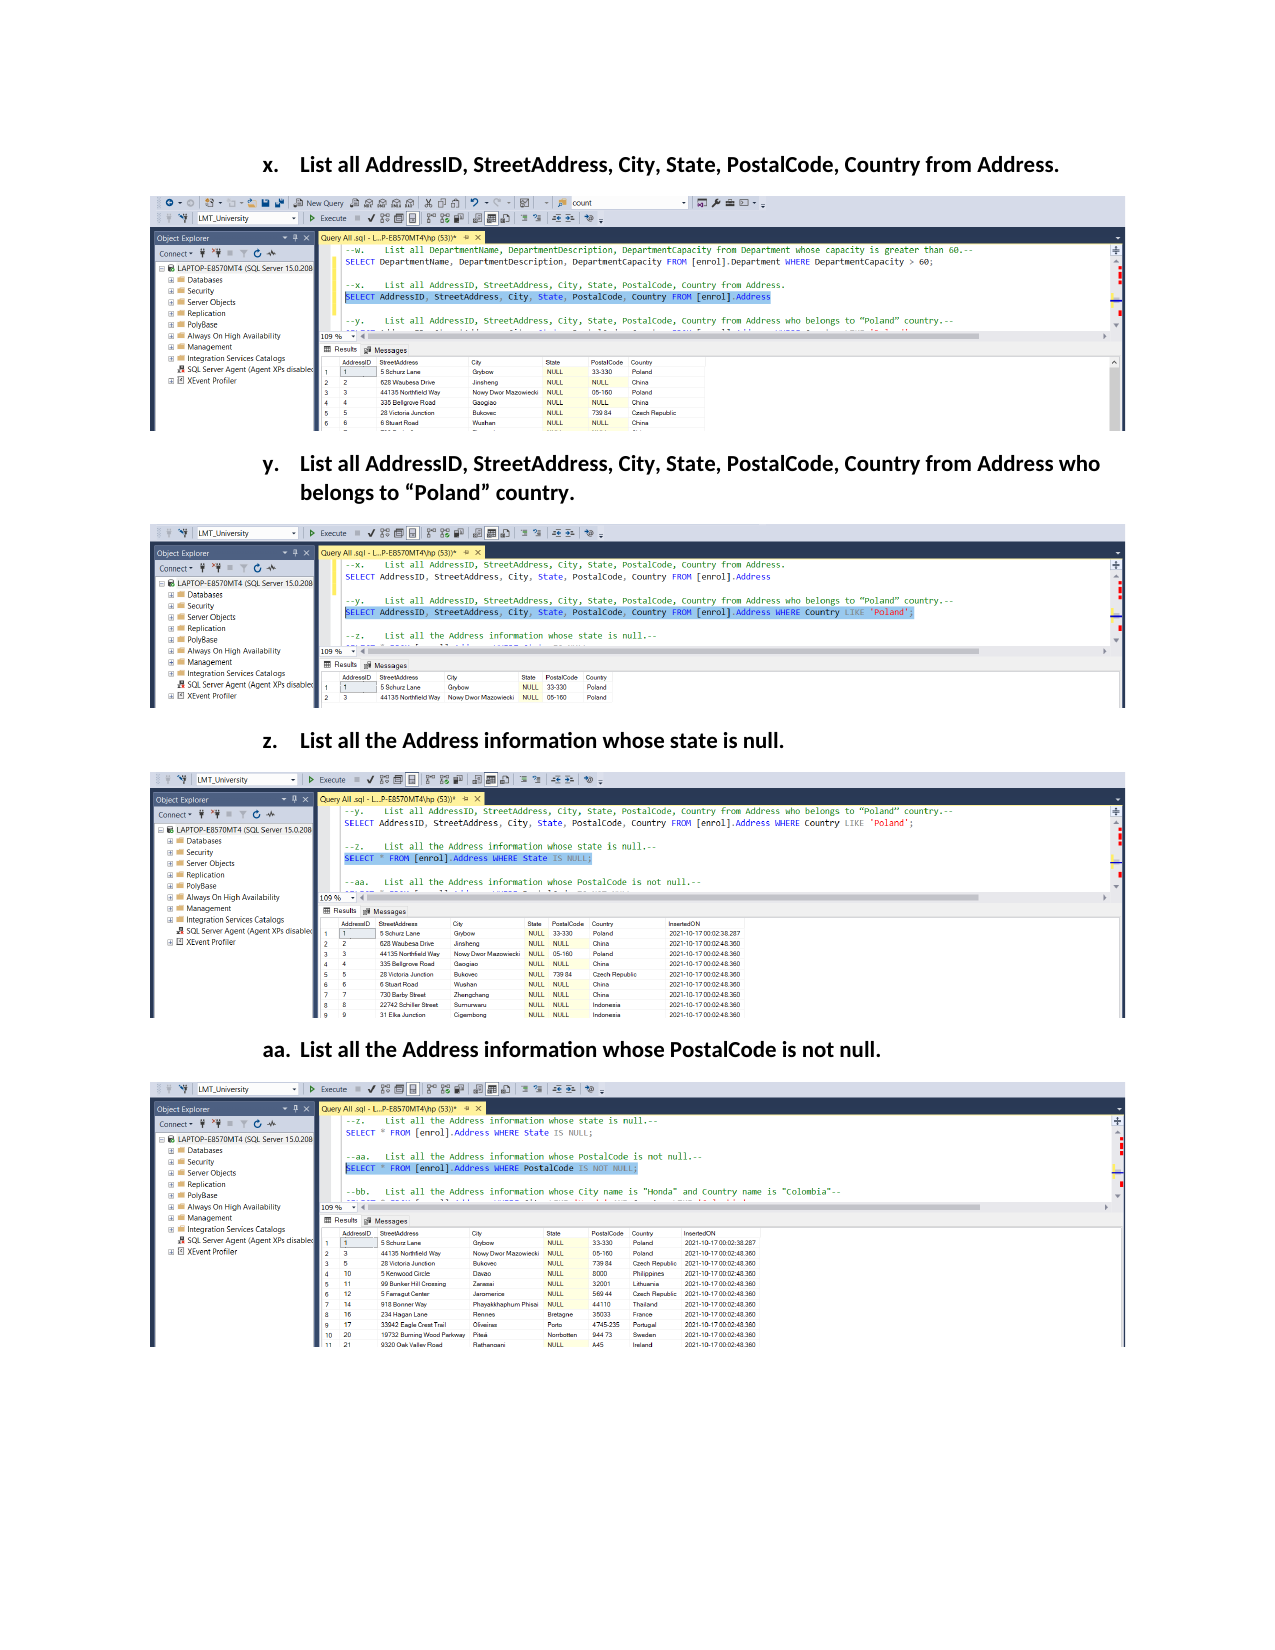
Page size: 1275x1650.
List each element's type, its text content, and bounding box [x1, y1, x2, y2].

list List all AddressID, StreetAddress, City, State, PostalCode, Country from Address who belongs to “Poland” country. [262, 449, 1125, 506]
picture [150, 196, 1125, 431]
list List all the Address information whose PostalCode is not null. [262, 1036, 1125, 1064]
picture [150, 772, 1125, 1018]
list List all the Address information whose state is null. [262, 726, 1125, 754]
picture [150, 524, 1125, 708]
list List all AddressID, StreetAddress, City, State, PostalCode, Country from Address. [262, 150, 1125, 178]
picture [150, 1082, 1125, 1347]
